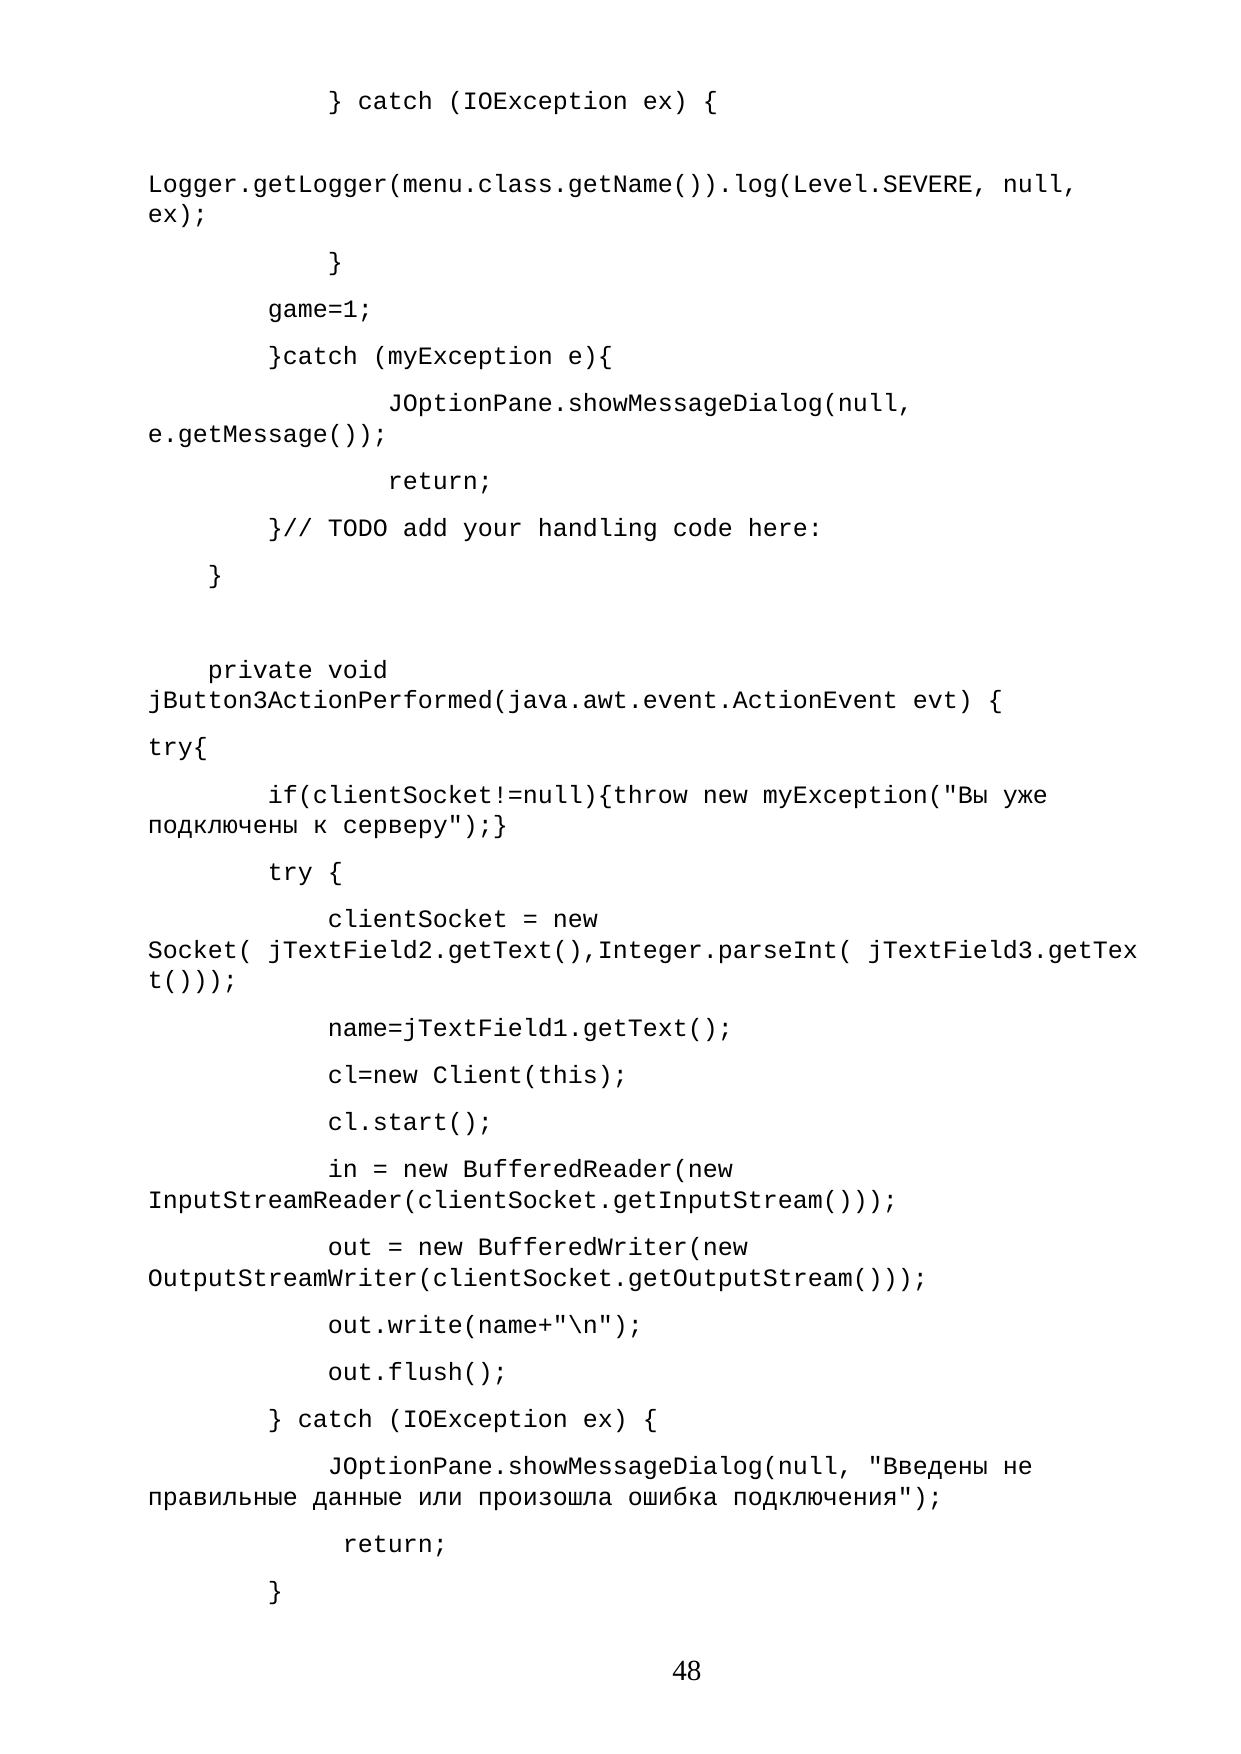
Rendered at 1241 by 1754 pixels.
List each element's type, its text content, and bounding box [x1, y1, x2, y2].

text cl.start(); [148, 1110, 1152, 1138]
text cl=new Client(this); [148, 1062, 1152, 1091]
text try { [148, 860, 1152, 888]
text } [148, 563, 1152, 591]
text }// TODO add your handling code here: [148, 516, 1152, 544]
text try{ [148, 735, 1152, 763]
text } catch (IOException ex) { [148, 1407, 1152, 1435]
text clientSocket = new Socket( jTextField2.getText(),Integer.parseInt( jTextField3.getText())); [148, 907, 1152, 996]
text out.write(name+"\n"); [148, 1312, 1152, 1341]
text } [148, 249, 1152, 278]
text return; [148, 468, 1152, 497]
text Logger.getLogger(menu.class.getName()).log(Level.SEVERE, null, ex); [148, 136, 1152, 230]
text out = new BufferedWriter(new OutputStreamWriter(clientSocket.getOutputStream())); [148, 1234, 1152, 1293]
text out.flush(); [148, 1359, 1152, 1388]
text JOptionPane.showMessageDialog(null, e.getMessage()); [148, 391, 1152, 450]
text game=1; [148, 296, 1152, 325]
text if(clientSocket!=null){throw new myException("Вы уже подключены к серверу");} [148, 782, 1152, 841]
text name=jTextField1.getText(); [148, 1015, 1152, 1044]
text JOptionPane.showMessageDialog(null, "Введены не правильные данные или произошла ошибка подключения"); [148, 1454, 1152, 1513]
text }catch (myException e){ [148, 344, 1152, 372]
text } [148, 1579, 1152, 1607]
text return; [148, 1532, 1152, 1560]
text private void jButton3ActionPerformed(java.awt.event.ActionEvent evt) { [148, 657, 1152, 716]
text } catch (IOException ex) { [148, 89, 1152, 117]
text in = new BufferedReader(new InputStreamReader(clientSocket.getInputStream())); [148, 1157, 1152, 1216]
